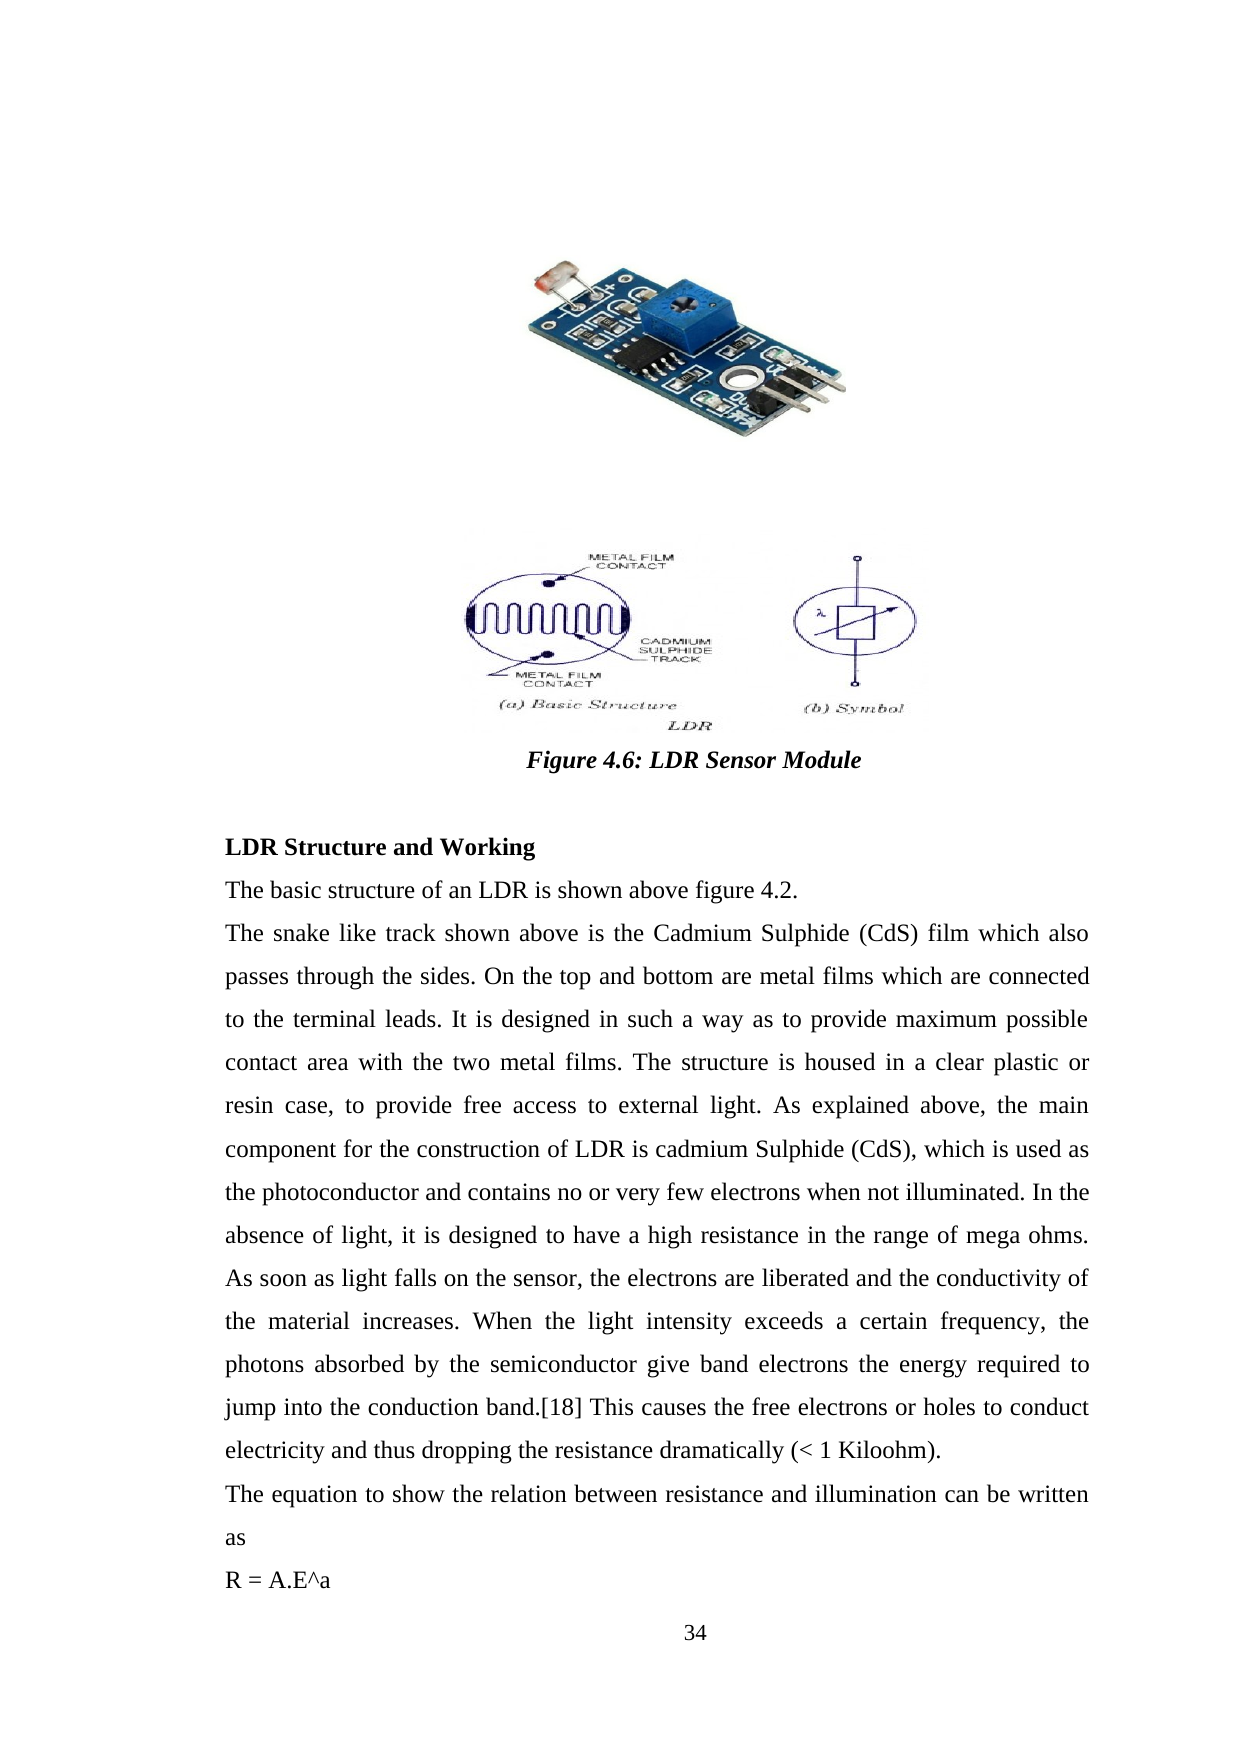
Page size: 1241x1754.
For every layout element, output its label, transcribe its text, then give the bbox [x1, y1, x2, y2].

text The snake like track shown above is the Cadmium Sulphide (CdS) film which also passes through the sides. On the top and bottom are metal films which are connected to the terminal leads. It is designed in such a way as to provide maximum possible contact area with the two metal films. The structure is housed in a clear plastic or resin case, to provide free access to external light. As explained above, the main component for the construction of LDR is cadmium Sulphide (CdS), which is used as the photoconductor and contains no or very few electrons when not illuminated. In the absence of light, it is designed to have a high resistance in the range of mega ohms. As soon as light falls on the sensor, the electrons are liberated and the conductivity of the material increases. When the light intensity exceeds a certain frequency, the photons absorbed by the semiconductor give band electrons the energy required to jump into the conduction band.[18] This causes the free electrons or holes to conduct electricity and thus dropping the resistance dramatically (< 1 Kiloohm). [225, 918, 1090, 1464]
text The equation to show the relation between resistance and illumination can be written as [225, 1479, 1090, 1551]
picture [506, 180, 846, 472]
list Figure 4.6: LDR Sensor Module [300, 746, 1090, 774]
text LDR Structure and Working [225, 832, 1090, 861]
text R = A.E^a [225, 1565, 1090, 1594]
picture [460, 528, 930, 733]
text The basic structure of an LDR is shown above figure 4.2. [225, 875, 1090, 904]
